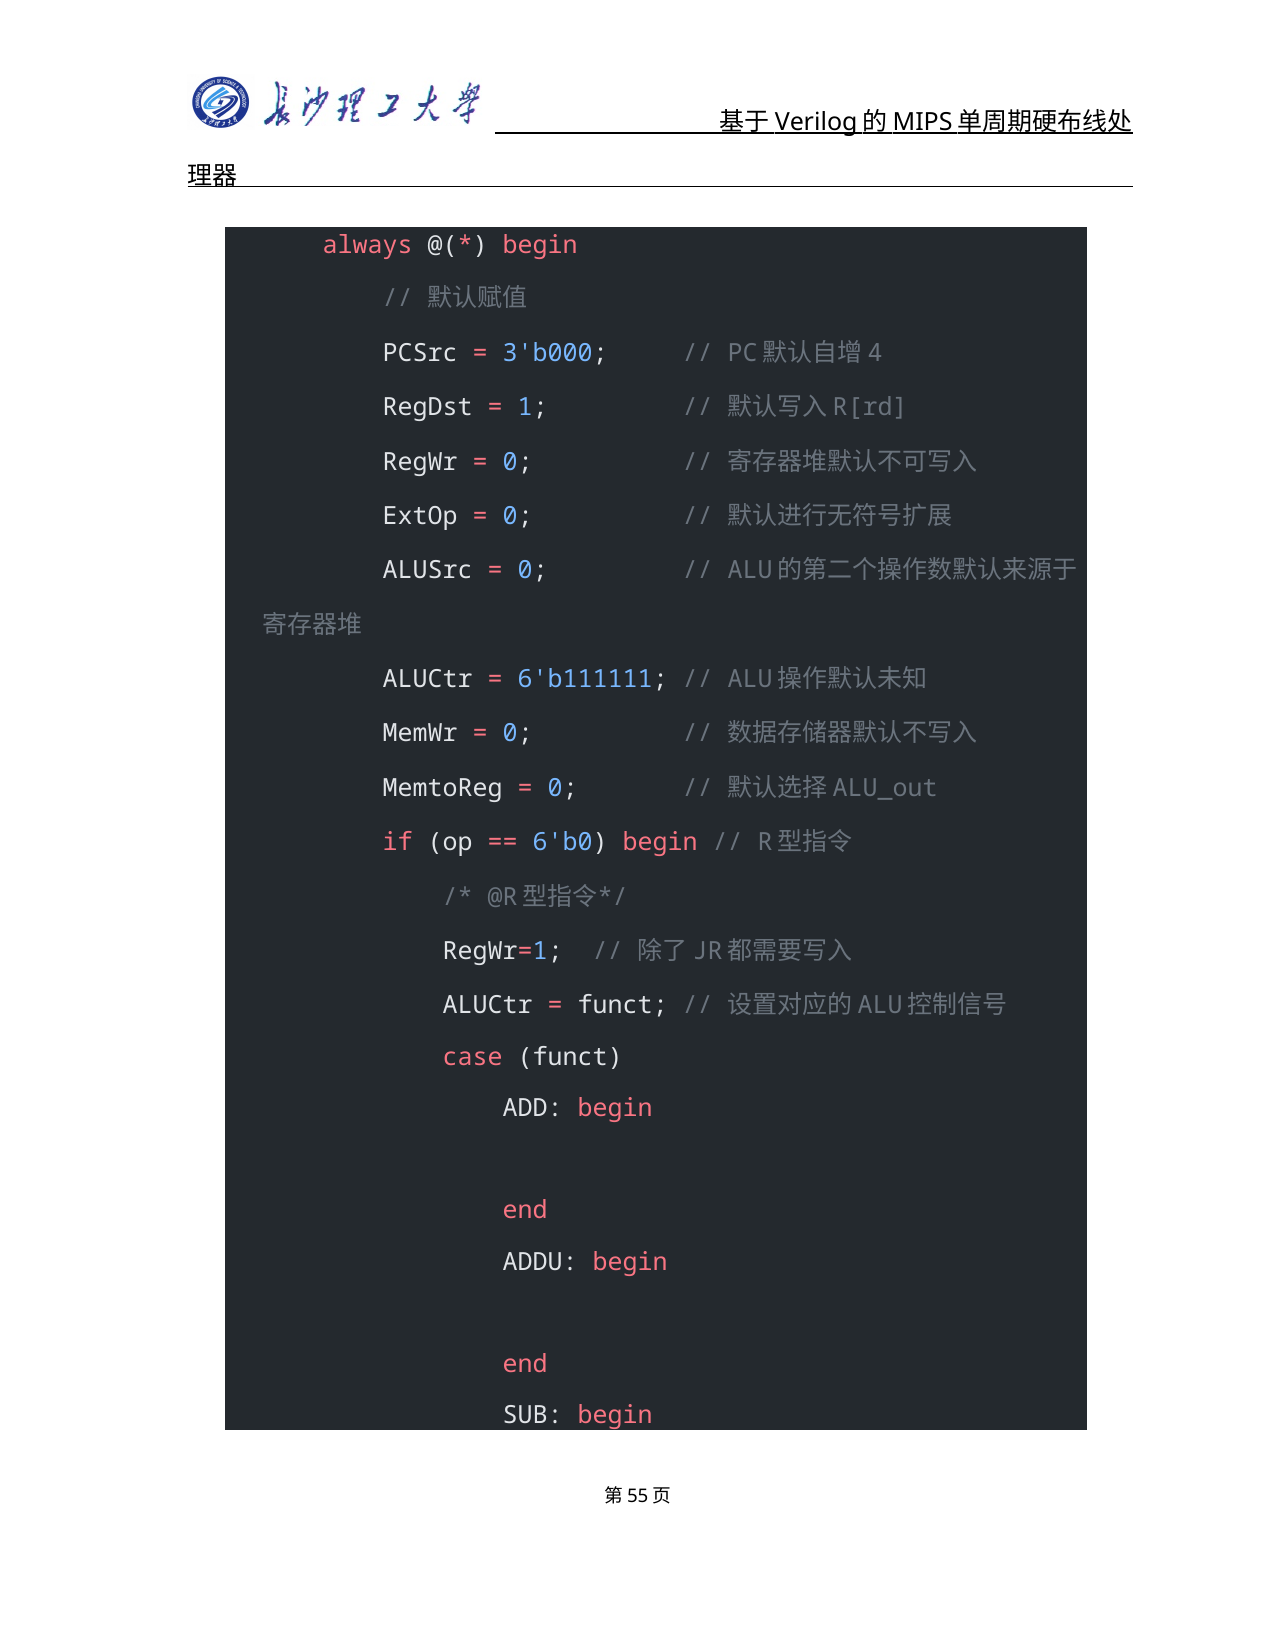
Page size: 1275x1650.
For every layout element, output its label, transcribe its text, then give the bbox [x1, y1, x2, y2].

list ALUCtr = 6'b111111; // ALU操作默认未知 [225, 658, 1087, 695]
list PCSrc = 3'b000; // PC默认自增4 [225, 332, 1087, 368]
list end [225, 1345, 1087, 1379]
list /* @R型指令*/ [225, 876, 1087, 912]
list ADDU: begin [225, 1243, 1087, 1277]
list RegDst = 1; // 默认写入R[rd] [225, 387, 1087, 423]
list RegWr = 0; // 寄存器堆默认不可写入 [225, 441, 1087, 477]
list MemWr = 0; // 数据存储器默认不写入 [225, 713, 1087, 749]
list ALUCtr = funct; // 设置对应的ALU控制信号 [225, 985, 1087, 1021]
list case (funct) [225, 1039, 1087, 1073]
list // 默认赋值 [225, 278, 1087, 314]
list if (op == 6'b0) begin // R型指令 [225, 822, 1087, 858]
list ExtOp = 0; // 默认进行无符号扩展 [225, 495, 1087, 532]
list always @(*) begin [225, 227, 1087, 261]
list end [225, 1192, 1087, 1226]
list ALUSrc = 0; // ALU的第二个操作数默认来源于寄存器堆 [225, 550, 1087, 640]
list SUB: begin [225, 1396, 1087, 1430]
list RegWr=1; // 除了JR都需要写入 [225, 930, 1087, 967]
picture [187, 74, 495, 130]
list ADD: begin [225, 1090, 1087, 1124]
list MemtoReg = 0; // 默认选择ALU_out [225, 767, 1087, 803]
